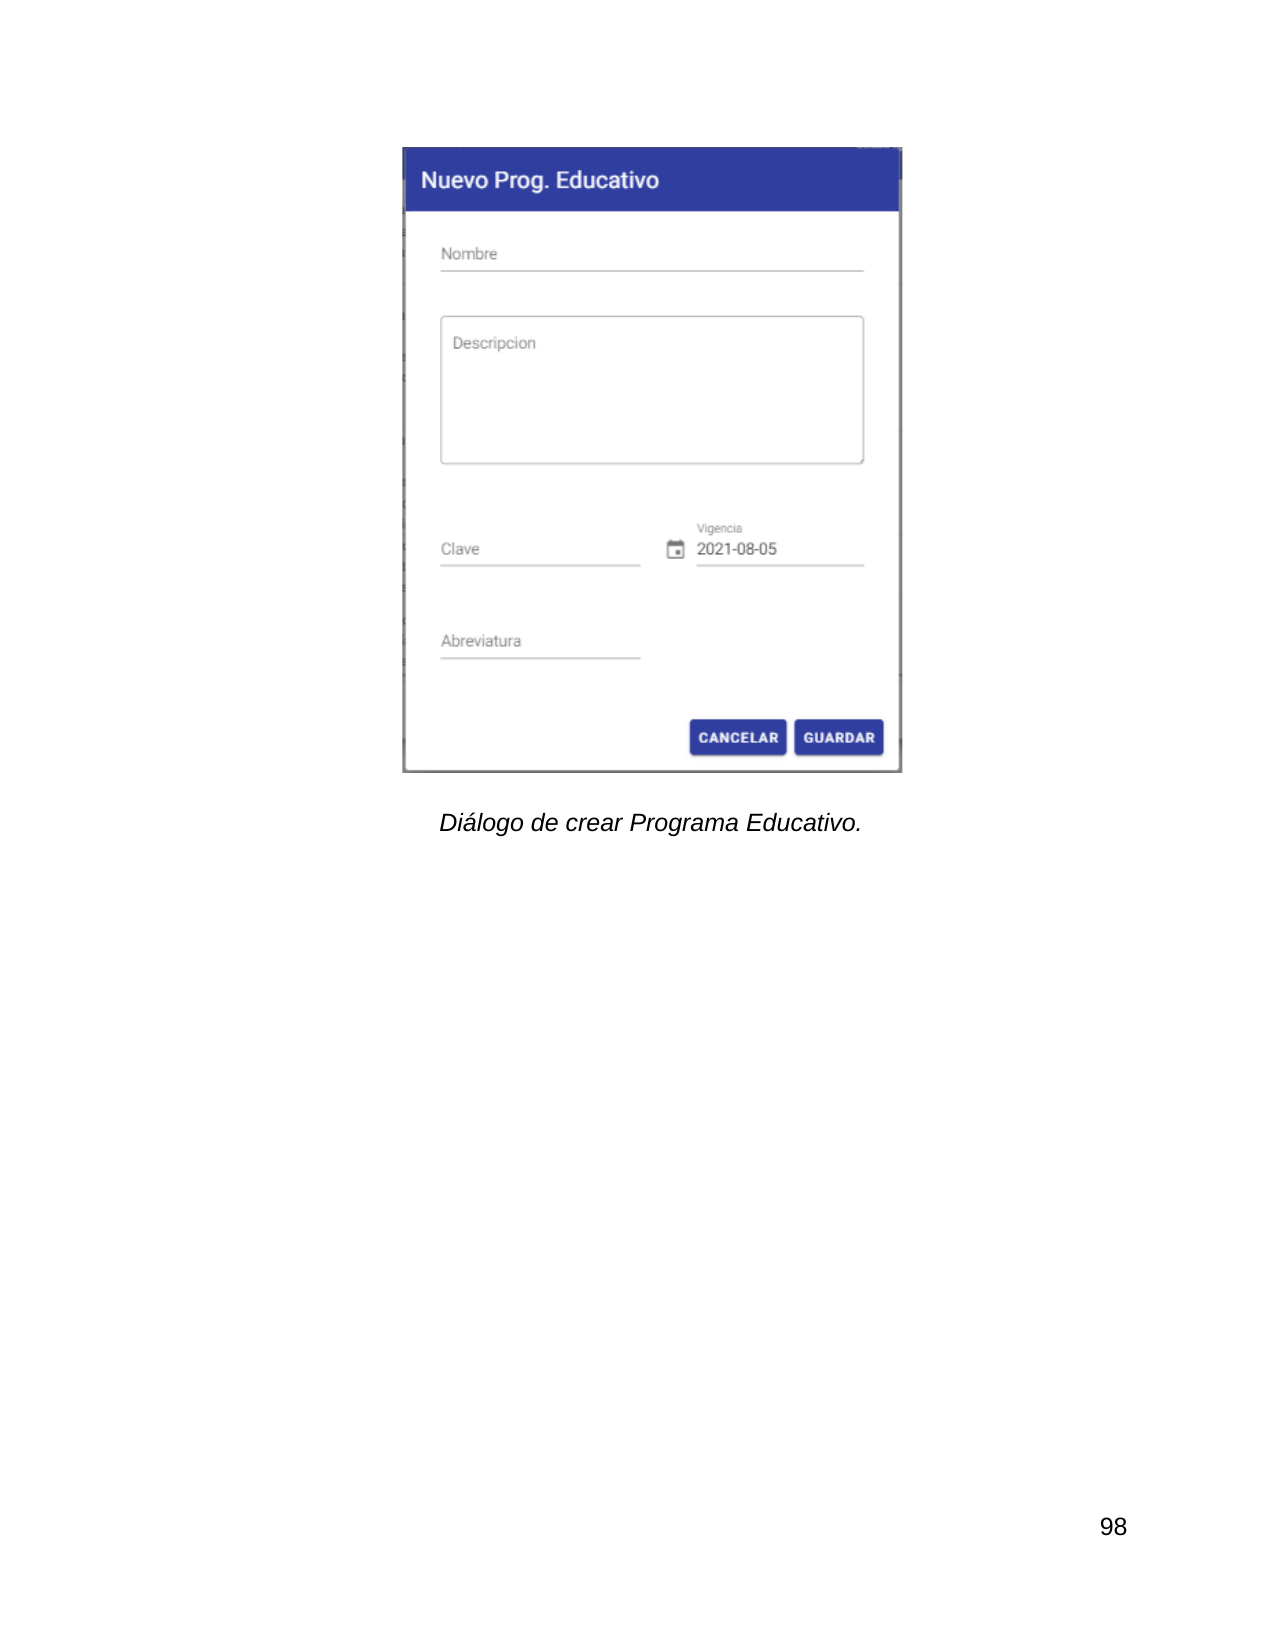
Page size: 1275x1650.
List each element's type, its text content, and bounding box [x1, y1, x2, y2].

picture [402, 147, 903, 773]
text Diálogo de crear Programa Educativo. [177, 808, 1127, 836]
